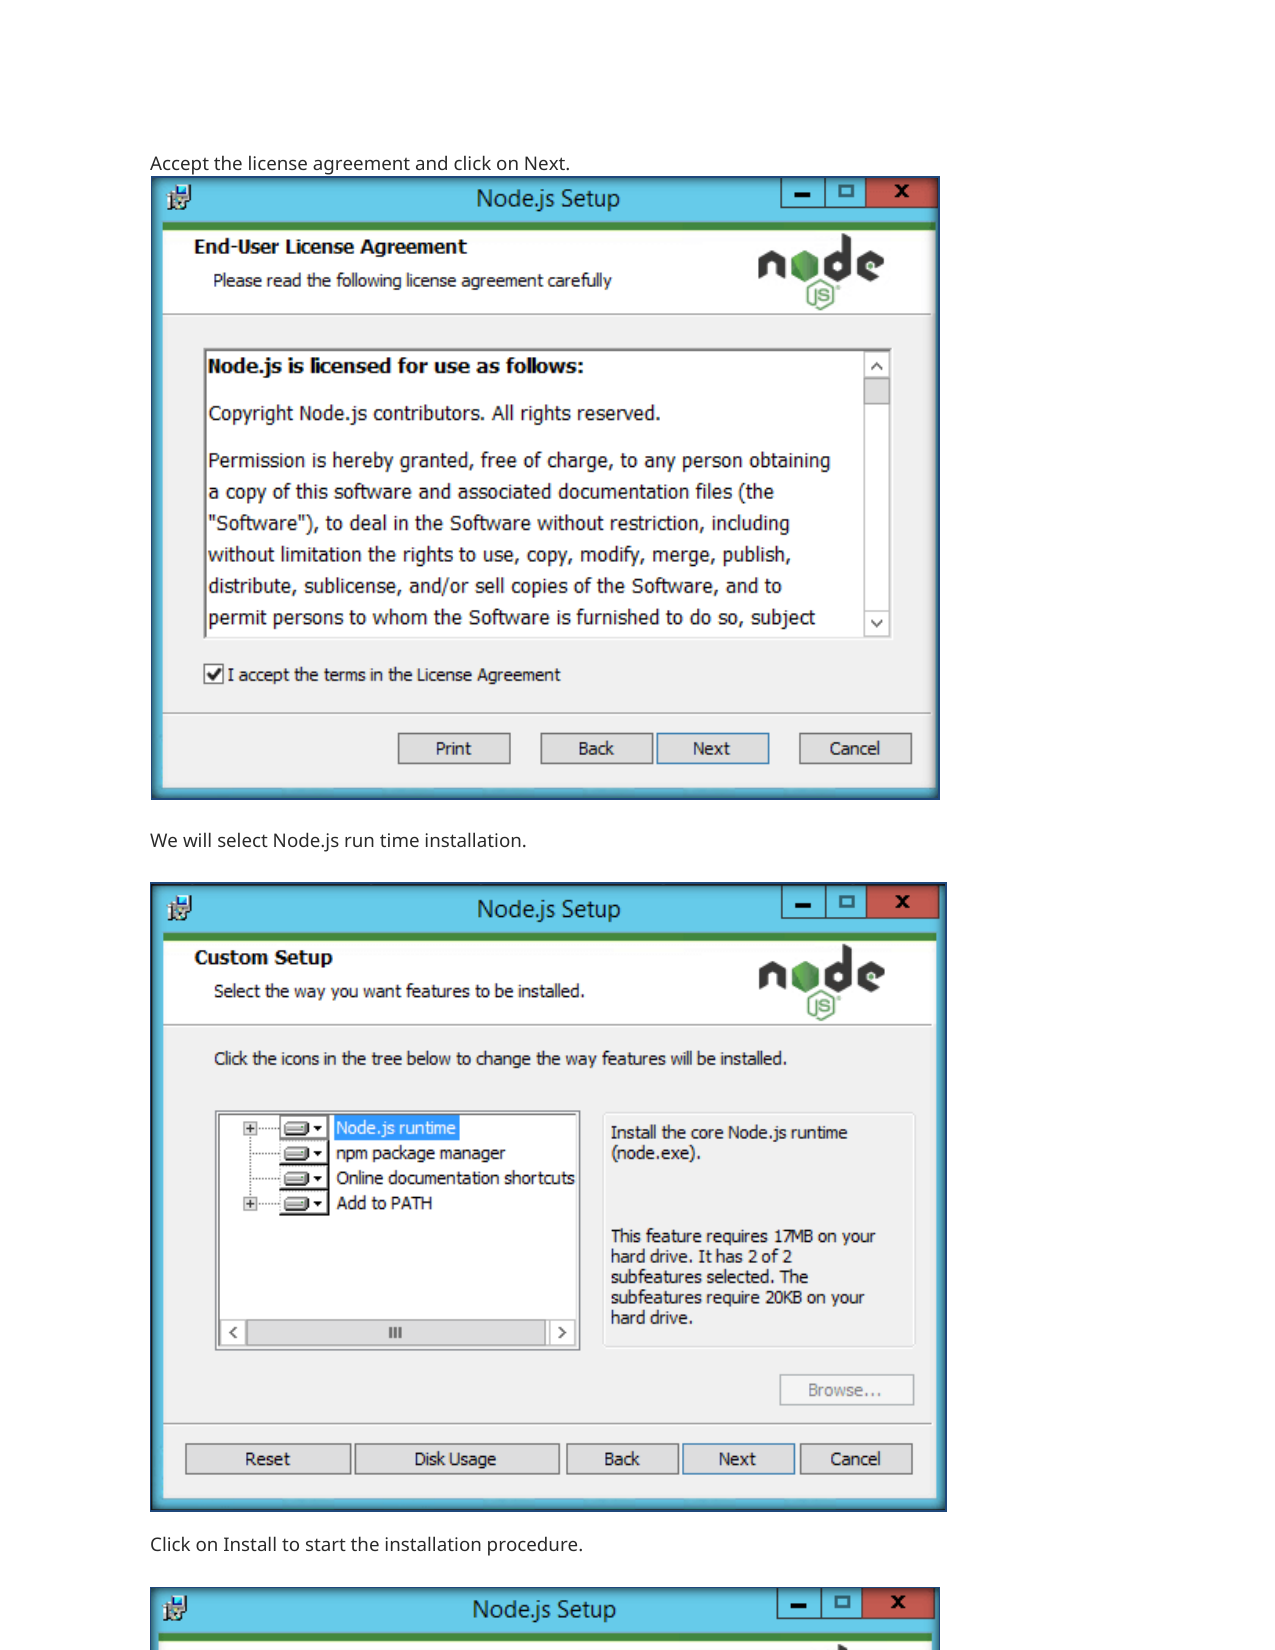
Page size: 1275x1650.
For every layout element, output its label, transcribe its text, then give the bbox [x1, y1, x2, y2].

picture [152, 178, 938, 798]
text Accept the license agreement and click on Next. [150, 150, 1225, 176]
picture [151, 884, 945, 1510]
picture [151, 1588, 939, 1650]
text We will select Node.js run time installation. [150, 827, 1225, 852]
